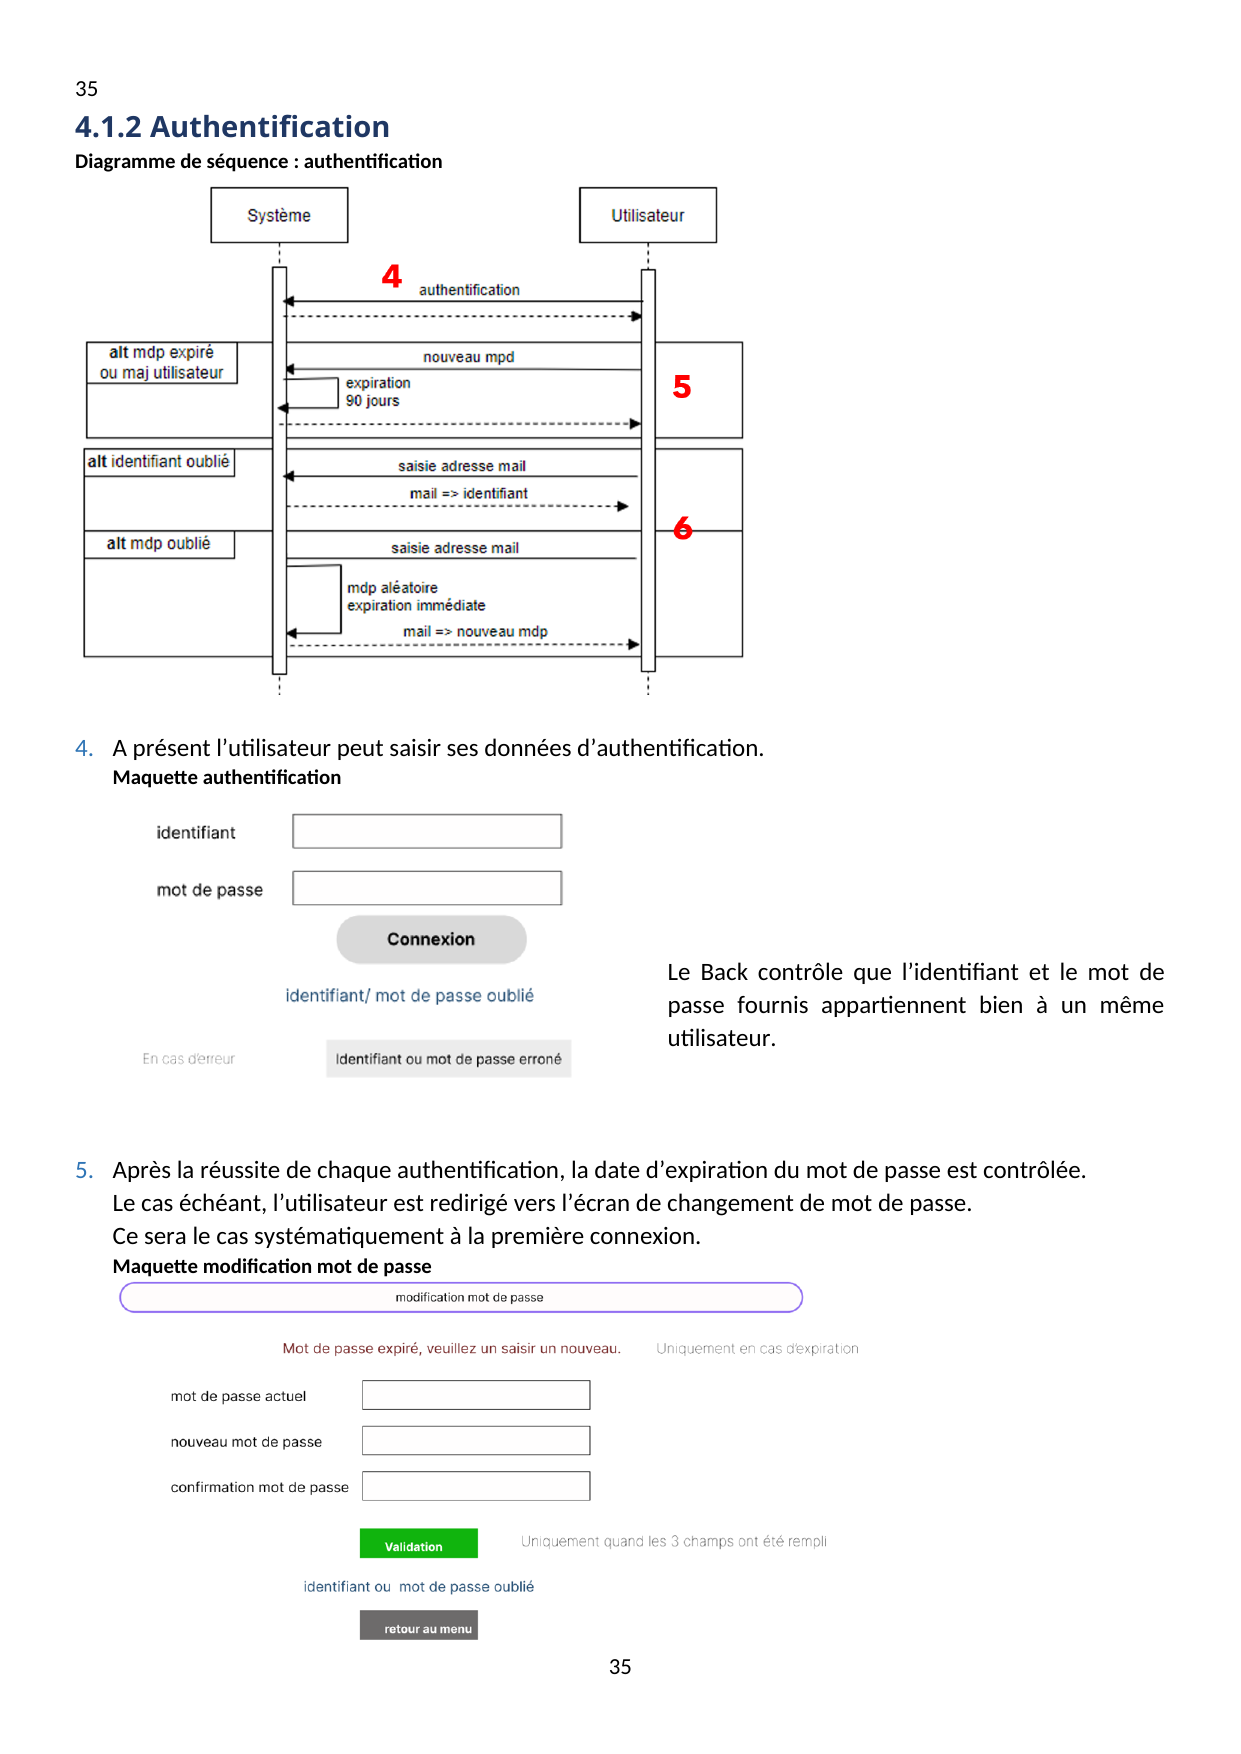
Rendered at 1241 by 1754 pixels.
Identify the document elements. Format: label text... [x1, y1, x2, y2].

list Le Back contrôle que l’identifiant et le mot de passe fournis appartiennent bien à un même utilisateur. [612, 957, 1165, 1053]
picture [112, 1280, 860, 1643]
picture [75, 176, 749, 697]
list Le cas échéant, l’utilisateur est redirigé vers l’écran de changement de mot de passe. [112, 1187, 1165, 1217]
subtitle Authentification [75, 106, 1165, 146]
list Ce sera le cas systématiquement à la première connexion. [112, 1220, 1165, 1250]
text Maquette authentification [75, 764, 1165, 790]
list A présent l’utilisateur peut saisir ses données d’authentification. [75, 732, 1165, 762]
list Après la réussite de chaque authentification, la date d’expiration du mot de passe est contrôlée. [75, 1154, 1165, 1184]
picture [115, 795, 612, 1089]
text Diagramme de séquence : authentification [75, 149, 1165, 174]
text Maquette modification mot de passe [75, 1253, 1165, 1278]
